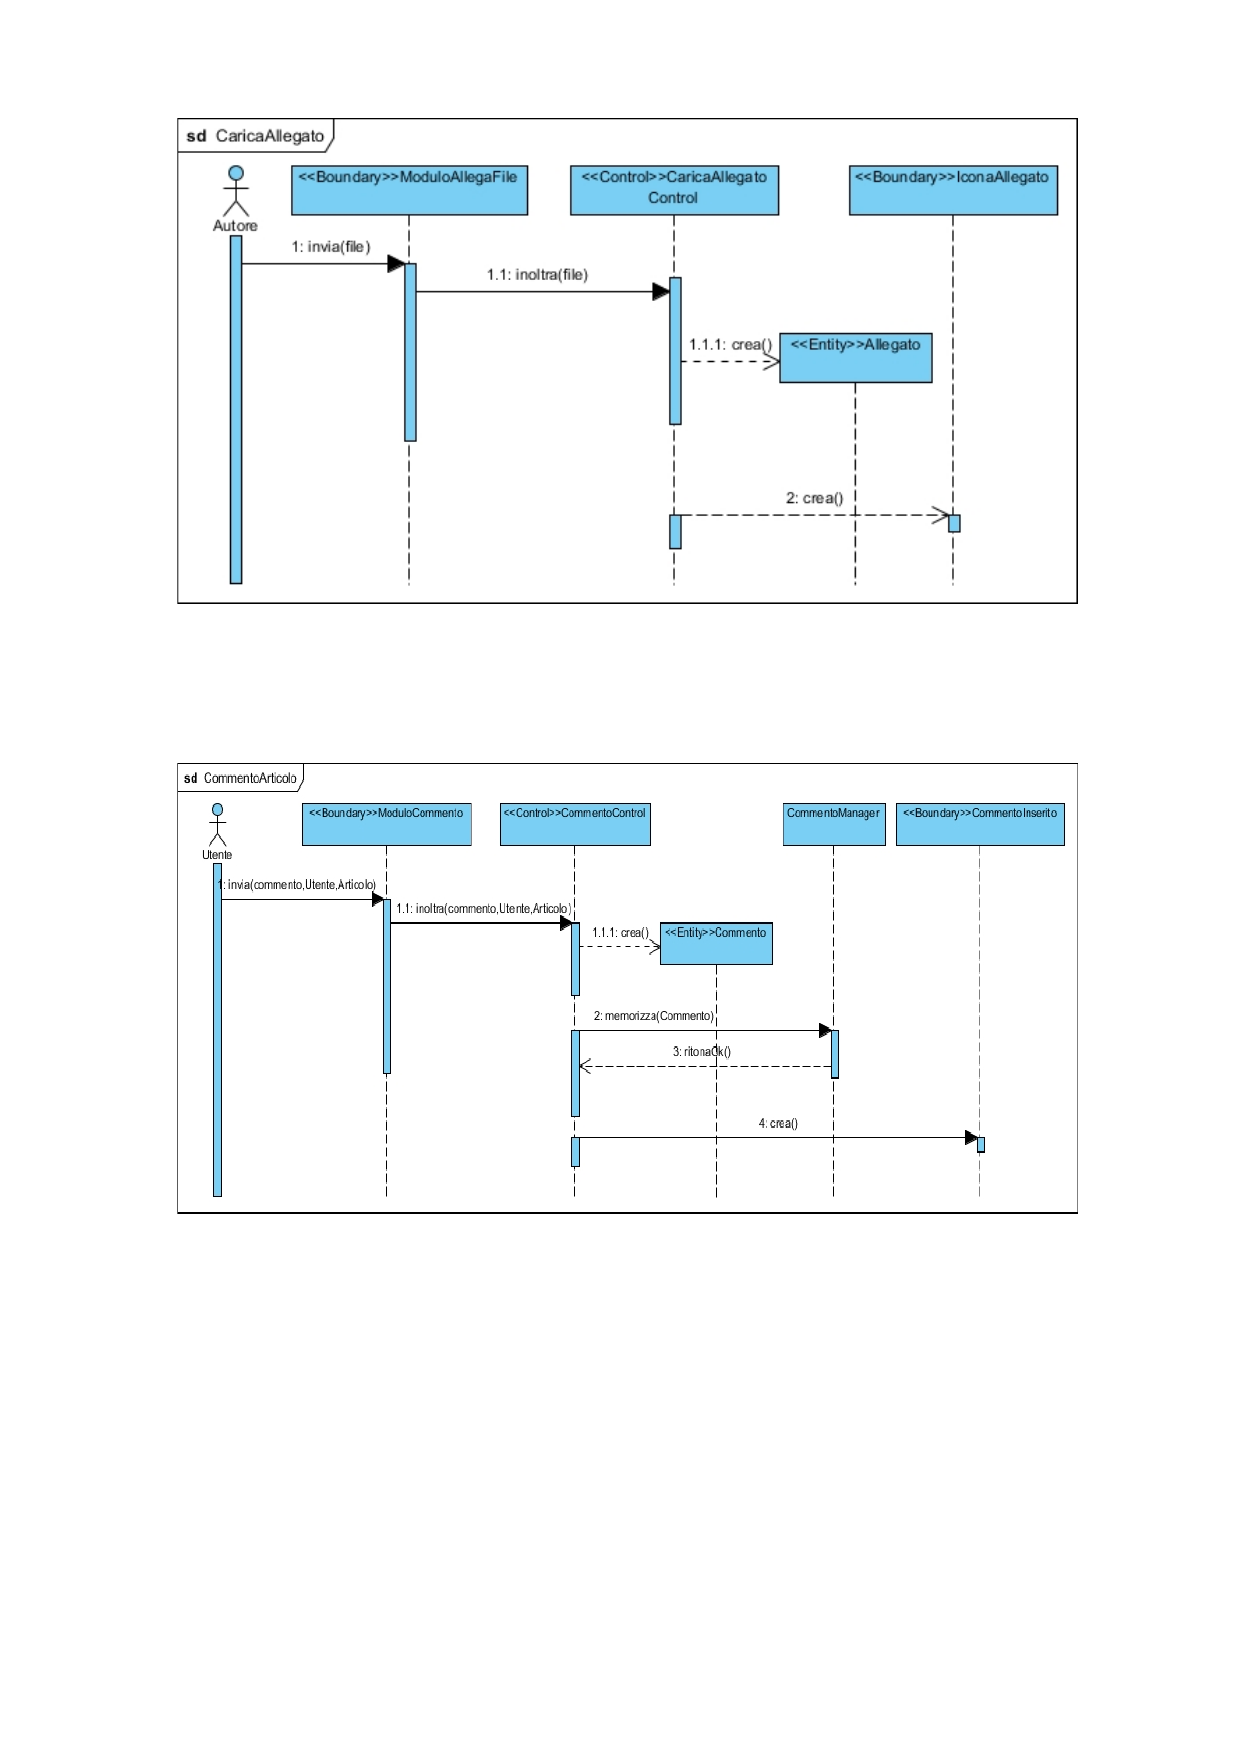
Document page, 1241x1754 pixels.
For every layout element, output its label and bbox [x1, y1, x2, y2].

picture [177, 763, 1078, 1214]
picture [177, 118, 1078, 604]
